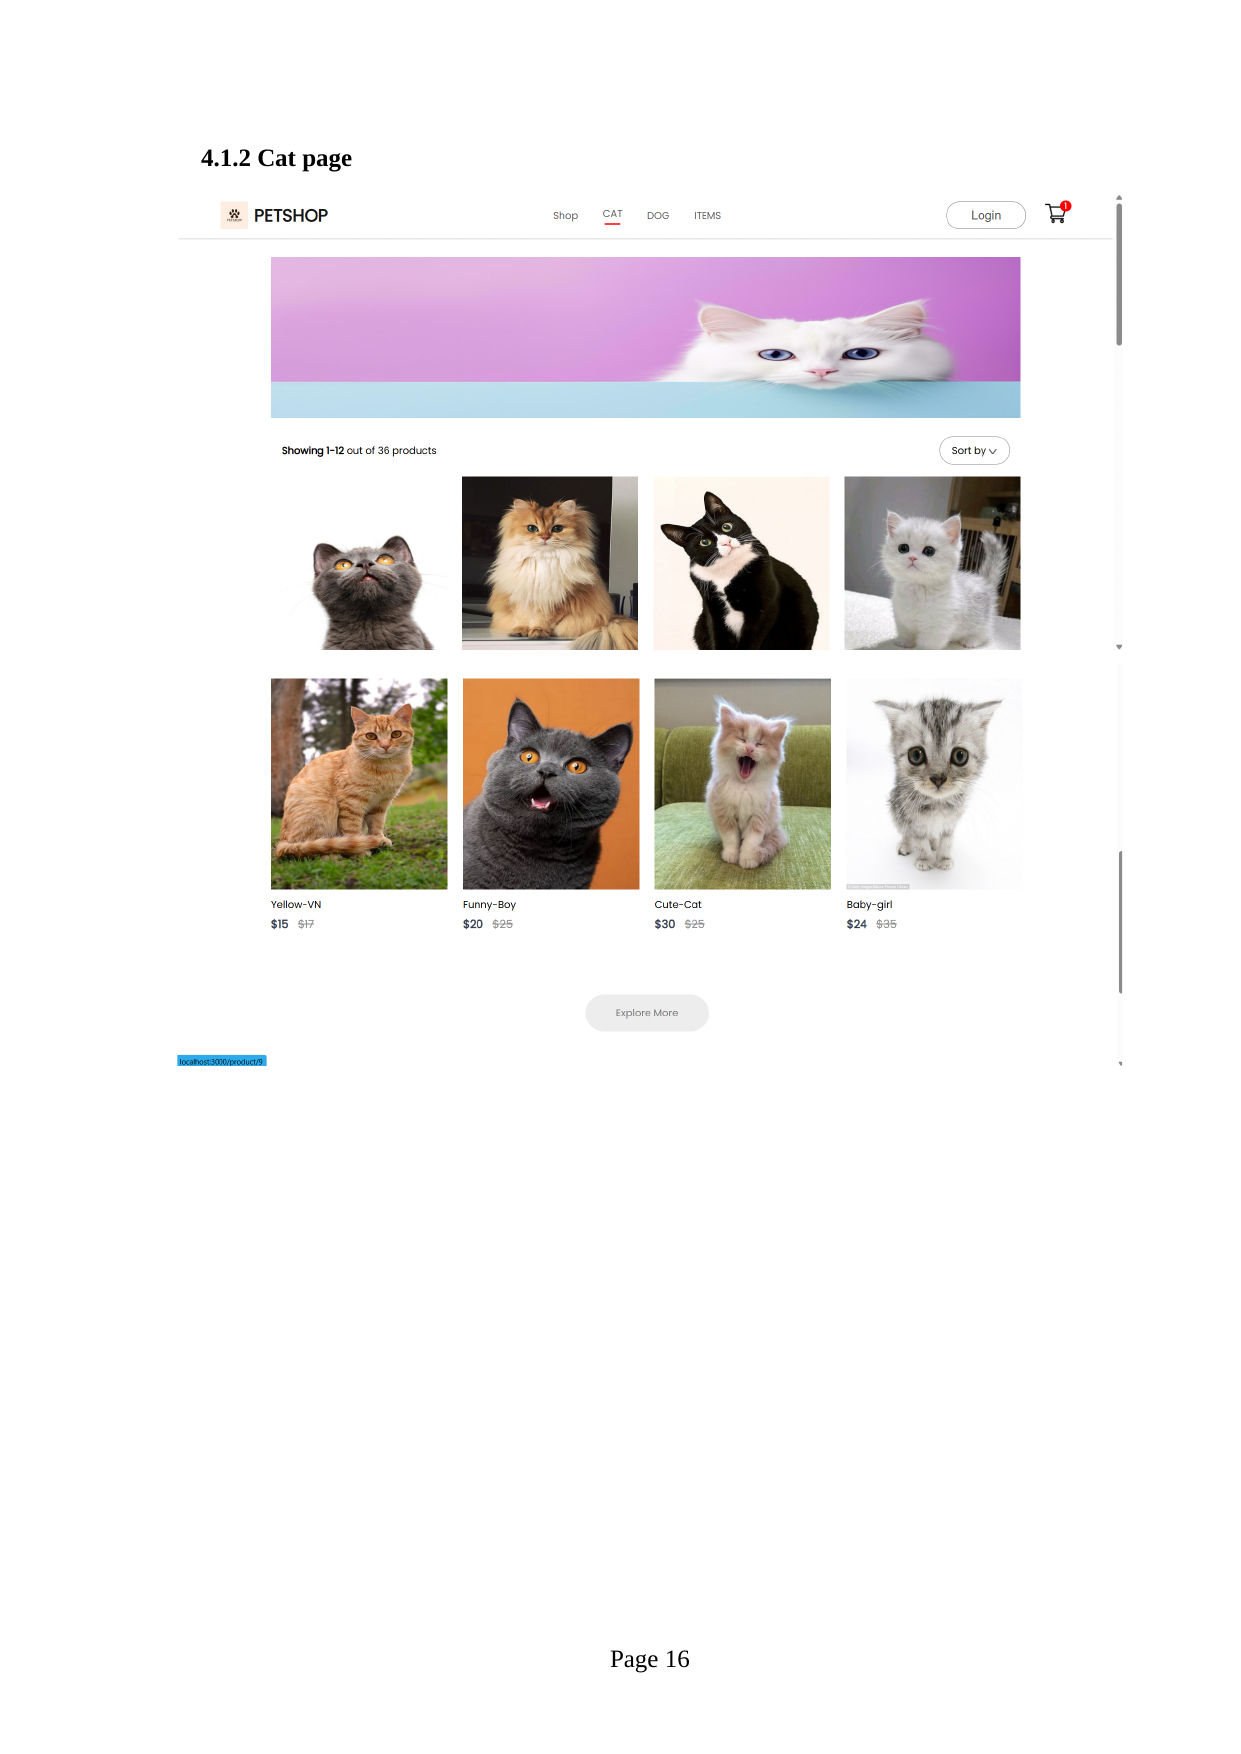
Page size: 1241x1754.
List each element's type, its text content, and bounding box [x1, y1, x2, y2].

picture [177, 664, 1123, 1066]
picture [177, 192, 1123, 650]
subtitle Cat page [201, 143, 1122, 172]
